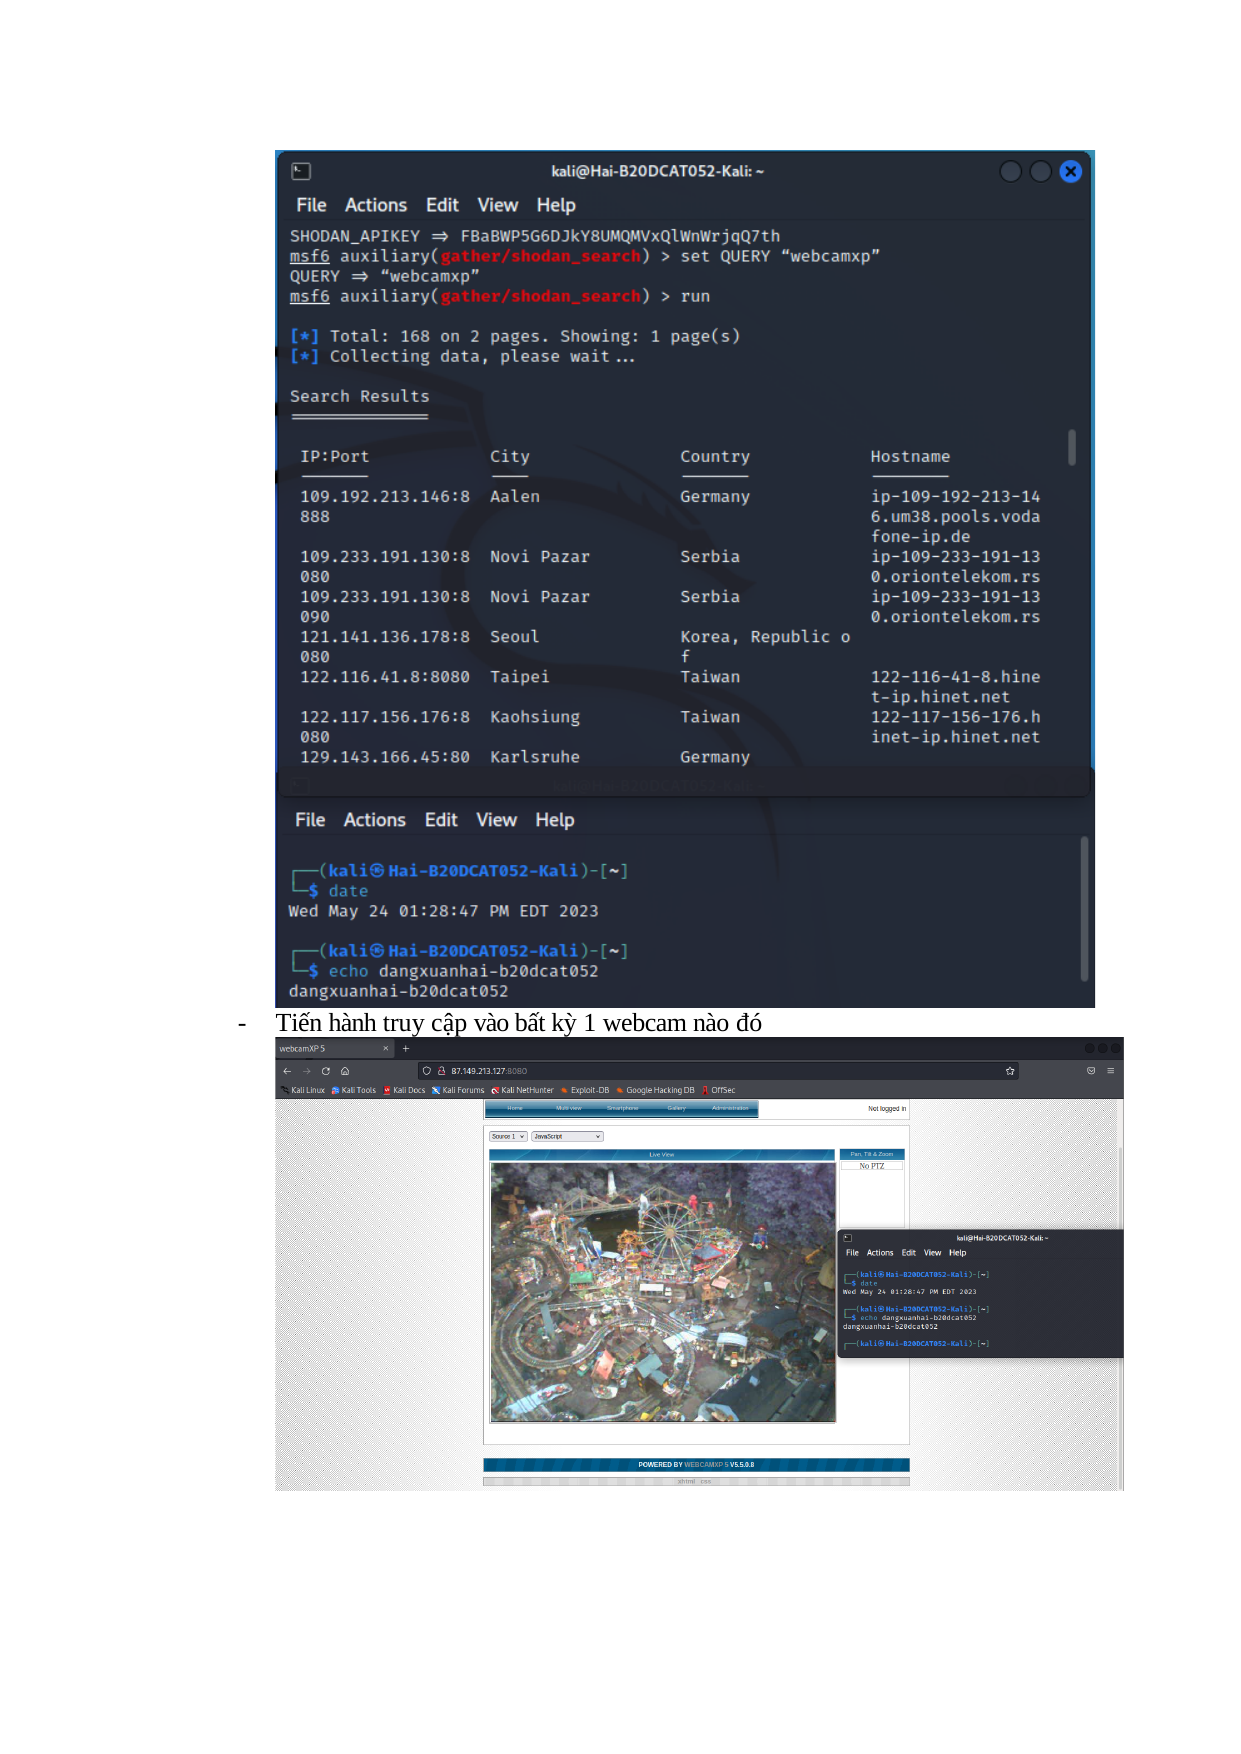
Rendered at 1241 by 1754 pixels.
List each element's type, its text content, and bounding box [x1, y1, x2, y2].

picture [275, 150, 1096, 1008]
list Tiến hành truy cập vào bất kỳ 1 webcam nào đó [238, 1008, 1090, 1037]
picture [275, 1037, 1124, 1491]
